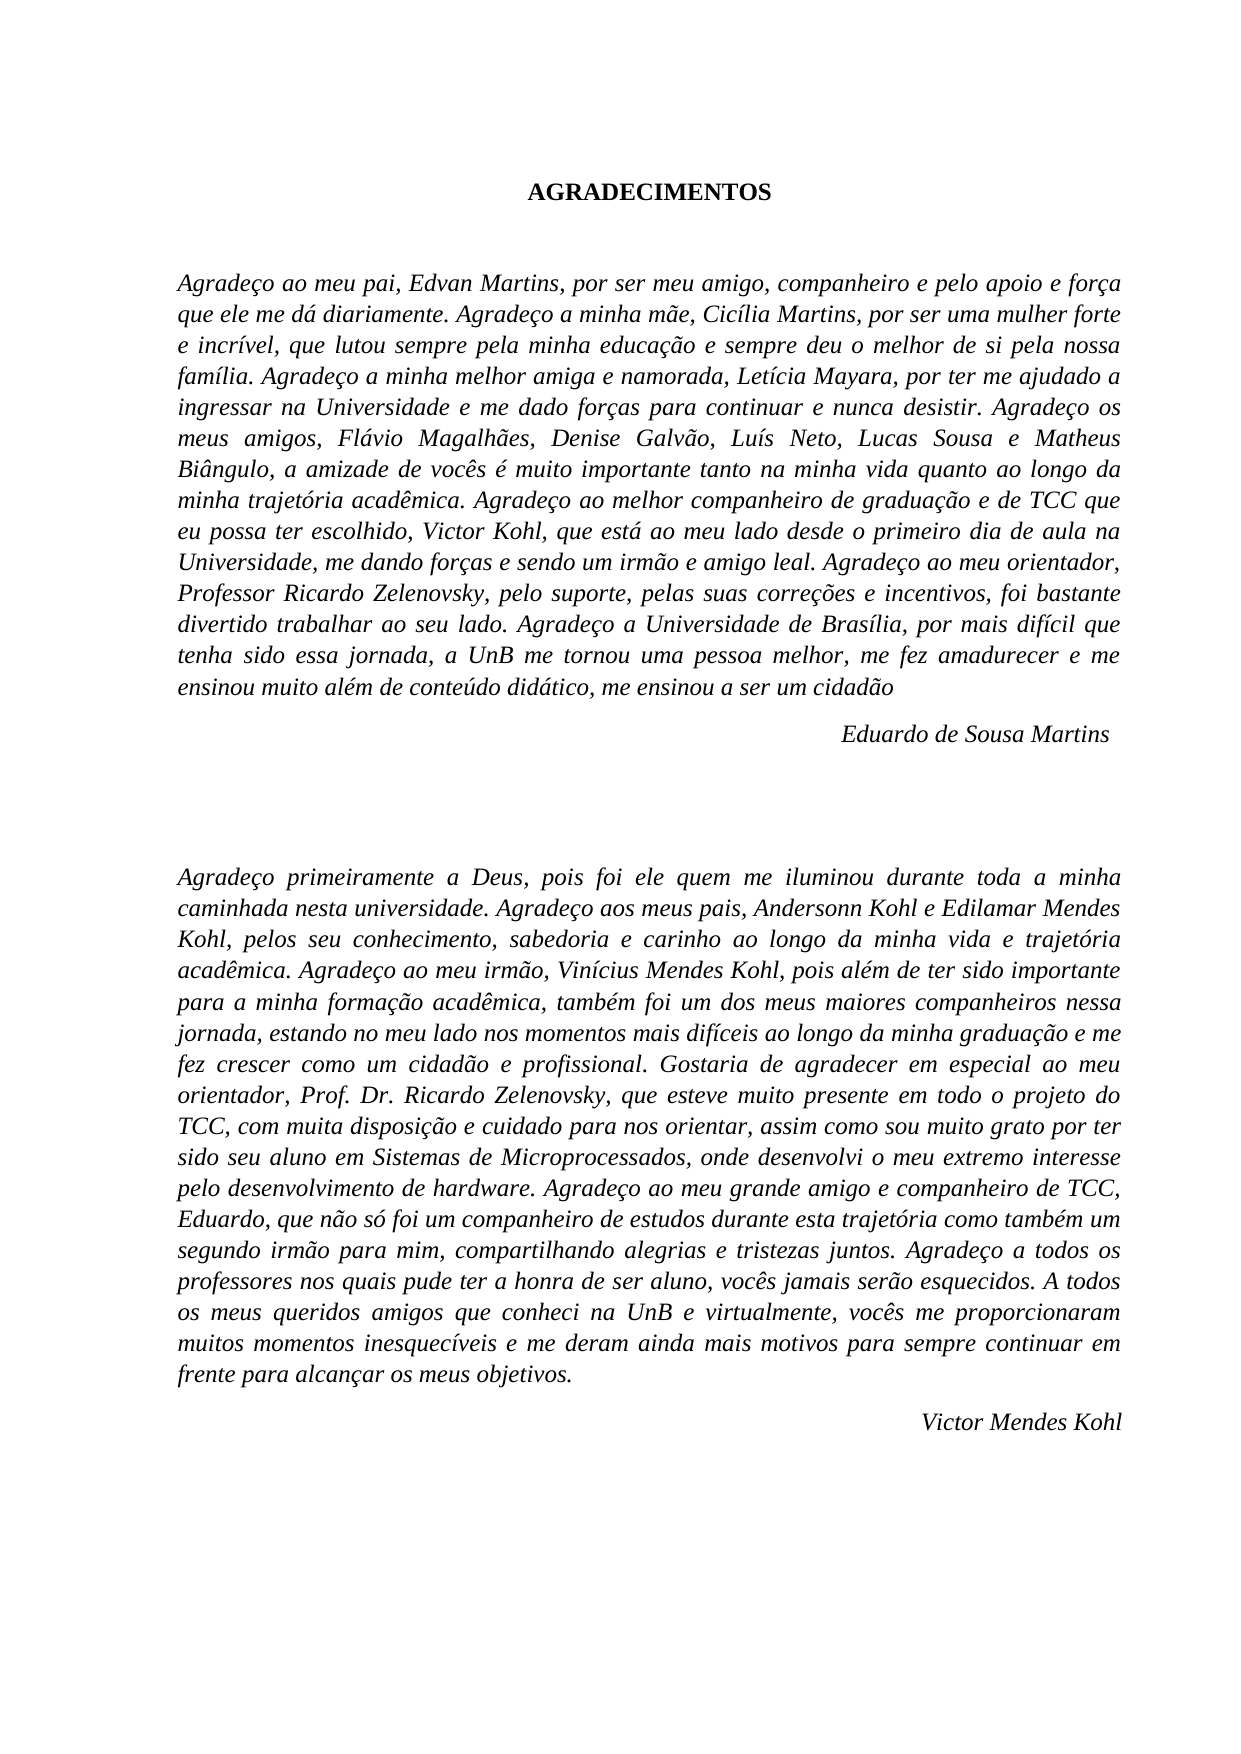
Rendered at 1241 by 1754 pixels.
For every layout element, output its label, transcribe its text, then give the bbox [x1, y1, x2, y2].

text Victor Mendes Kohl [177, 1407, 1122, 1436]
text Eduardo de Sousa Martins [767, 719, 1122, 748]
text Agradeço ao meu pai, Edvan Martins, por ser meu amigo, companheiro e pelo apoio e força que ele me dá diariamente. Agradeço a minha mãe, Cicília Martins, por ser uma mulher forte e incrível, que lutou sempre pela minha educação e sempre deu o melhor de si pela nossa família. Agradeço a minha melhor amiga e namorada, Letícia Mayara, por ter me ajudado a ingressar na Universidade e me dado forças para continuar e nunca desistir. Agradeço os meus amigos, Flávio Magalhães, Denise Galvão, Luís Neto, Lucas Sousa e Matheus Biângulo, a amizade de vocês é muito importante tanto na minha vida quanto ao longo da minha trajetória acadêmica. Agradeço ao melhor companheiro de graduação e de TCC que eu possa ter escolhido, Victor Kohl, que está ao meu lado desde o primeiro dia de aula na Universidade, me dando forças e sendo um irmão e amigo leal. Agradeço ao meu orientador, Professor Ricardo Zelenovsky, pelo suporte, pelas suas correções e incentivos, foi bastante divertido trabalhar ao seu lado. Agradeço a Universidade de Brasília, por mais difícil que tenha sido essa jornada, a UnB me tornou uma pessoa melhor, me fez amadurecer e me ensinou muito além de conteúdo didático, me ensinou a ser um cidadão [177, 268, 1122, 700]
text Agradeço primeiramente a Deus, pois foi ele quem me iluminou durante toda a minha caminhada nesta universidade. Agradeço aos meus pais, Andersonn Kohl e Edilamar Mendes Kohl, pelos seu conhecimento, sabedoria e carinho ao longo da minha vida e trajetória acadêmica. Agradeço ao meu irmão, Vinícius Mendes Kohl, pois além de ter sido importante para a minha formação acadêmica, também foi um dos meus maiores companheiros nessa jornada, estando no meu lado nos momentos mais difíceis ao longo da minha graduação e me fez crescer como um cidadão e profissional. Gostaria de agradecer em especial ao meu orientador, Prof. Dr. Ricardo Zelenovsky, que esteve muito presente em todo o projeto do TCC, com muita disposição e cuidado para nos orientar, assim como sou muito grato por ter sido seu aluno em Sistemas de Microprocessados, onde desenvolvi o meu extremo interesse pelo desenvolvimento de hardware. Agradeço ao meu grande amigo e companheiro de TCC, Eduardo, que não só foi um companheiro de estudos durante esta trajetória como também um segundo irmão para mim, compartilhando alegrias e tristezas juntos. Agradeço a todos os professores nos quais pude ter a honra de ser aluno, vocês jamais serão esquecidos. A todos os meus queridos amigos que conheci na UnB e virtualmente, vocês me proporcionaram muitos momentos inesquecíveis e me deram ainda mais motivos para sempre continuar em frente para alcançar os meus objetivos. [177, 862, 1122, 1388]
text AGRADECIMENTOS [177, 177, 1122, 206]
